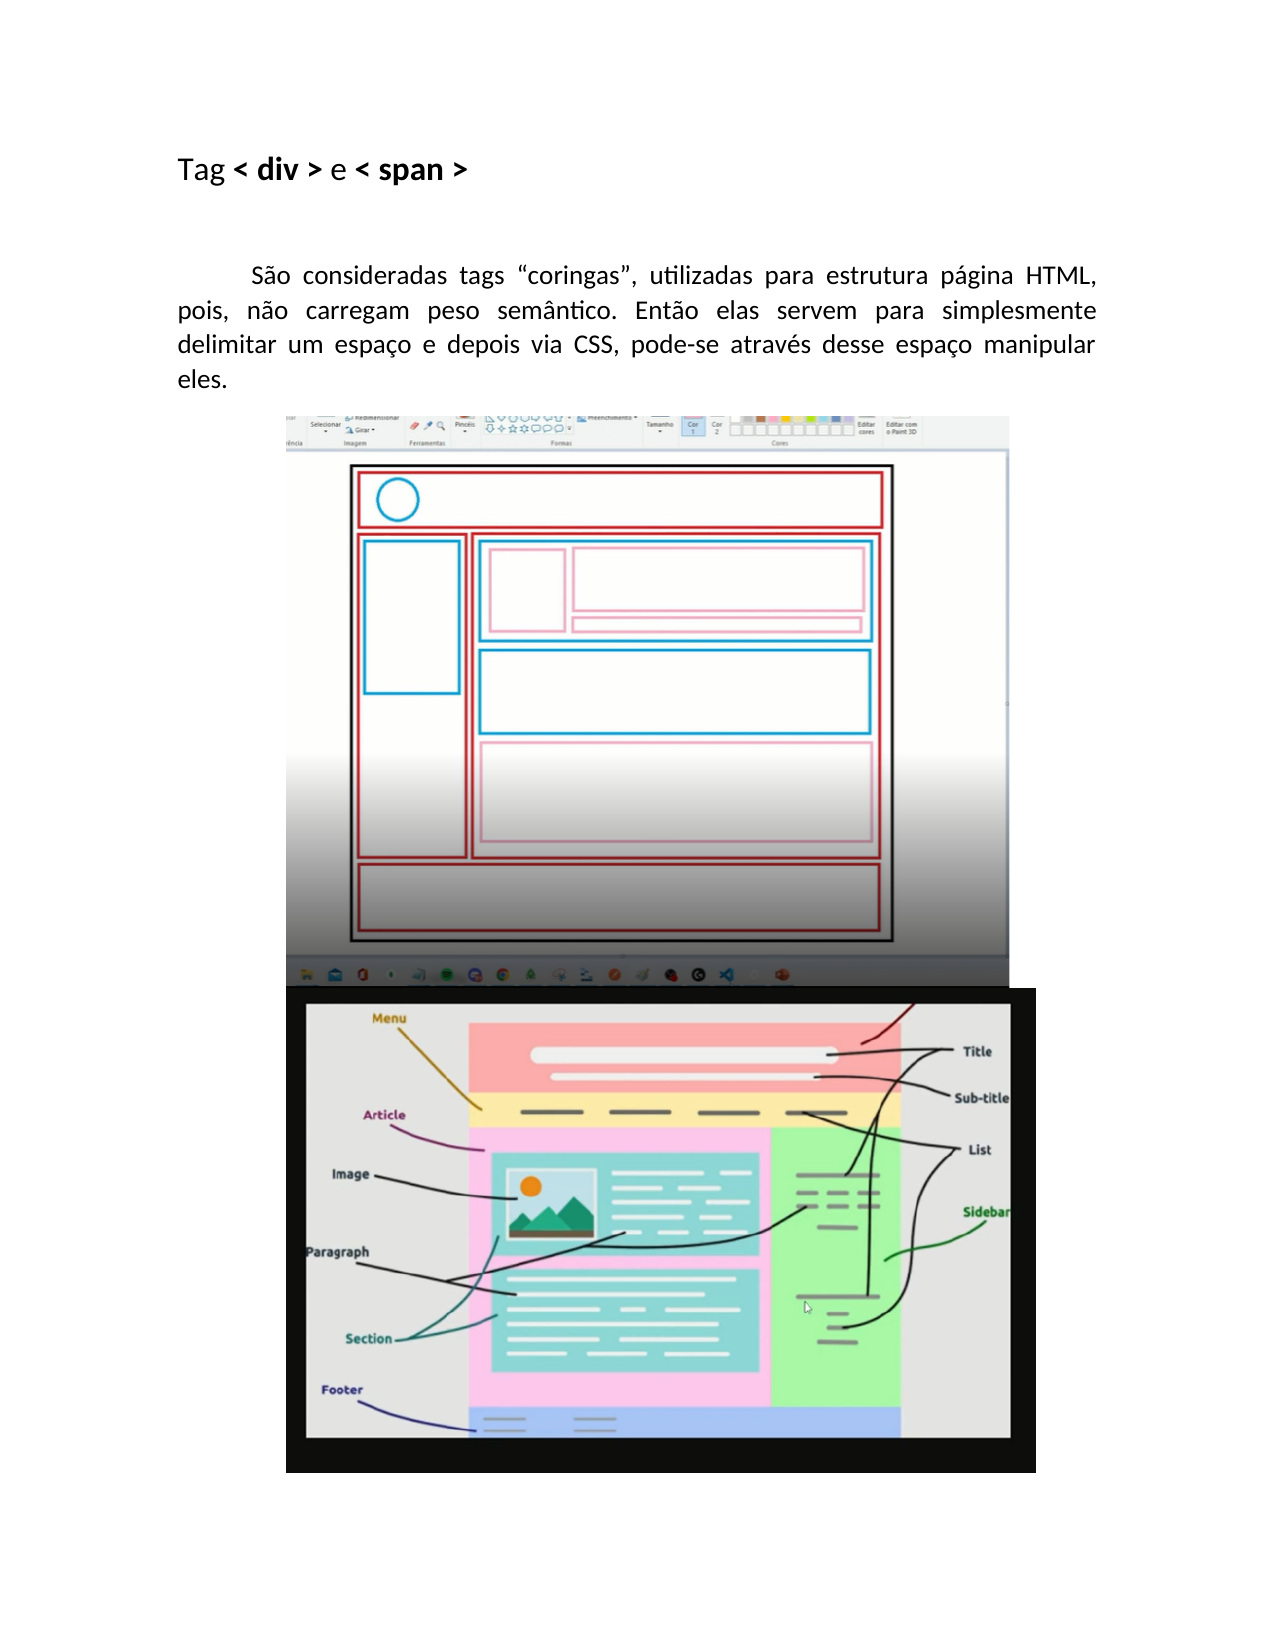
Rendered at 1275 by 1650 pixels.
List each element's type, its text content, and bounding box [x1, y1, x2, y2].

picture [286, 416, 1036, 1473]
text Tag < div > e < span > [177, 148, 1098, 188]
text São consideradas tags “coringas”, utilizadas para estrutura página HTML, pois, não carregam peso semântico. Então elas servem para simplesmente delimitar um espaço e depois via CSS, pode-se através desse espaço manipular eles. [177, 258, 1098, 395]
